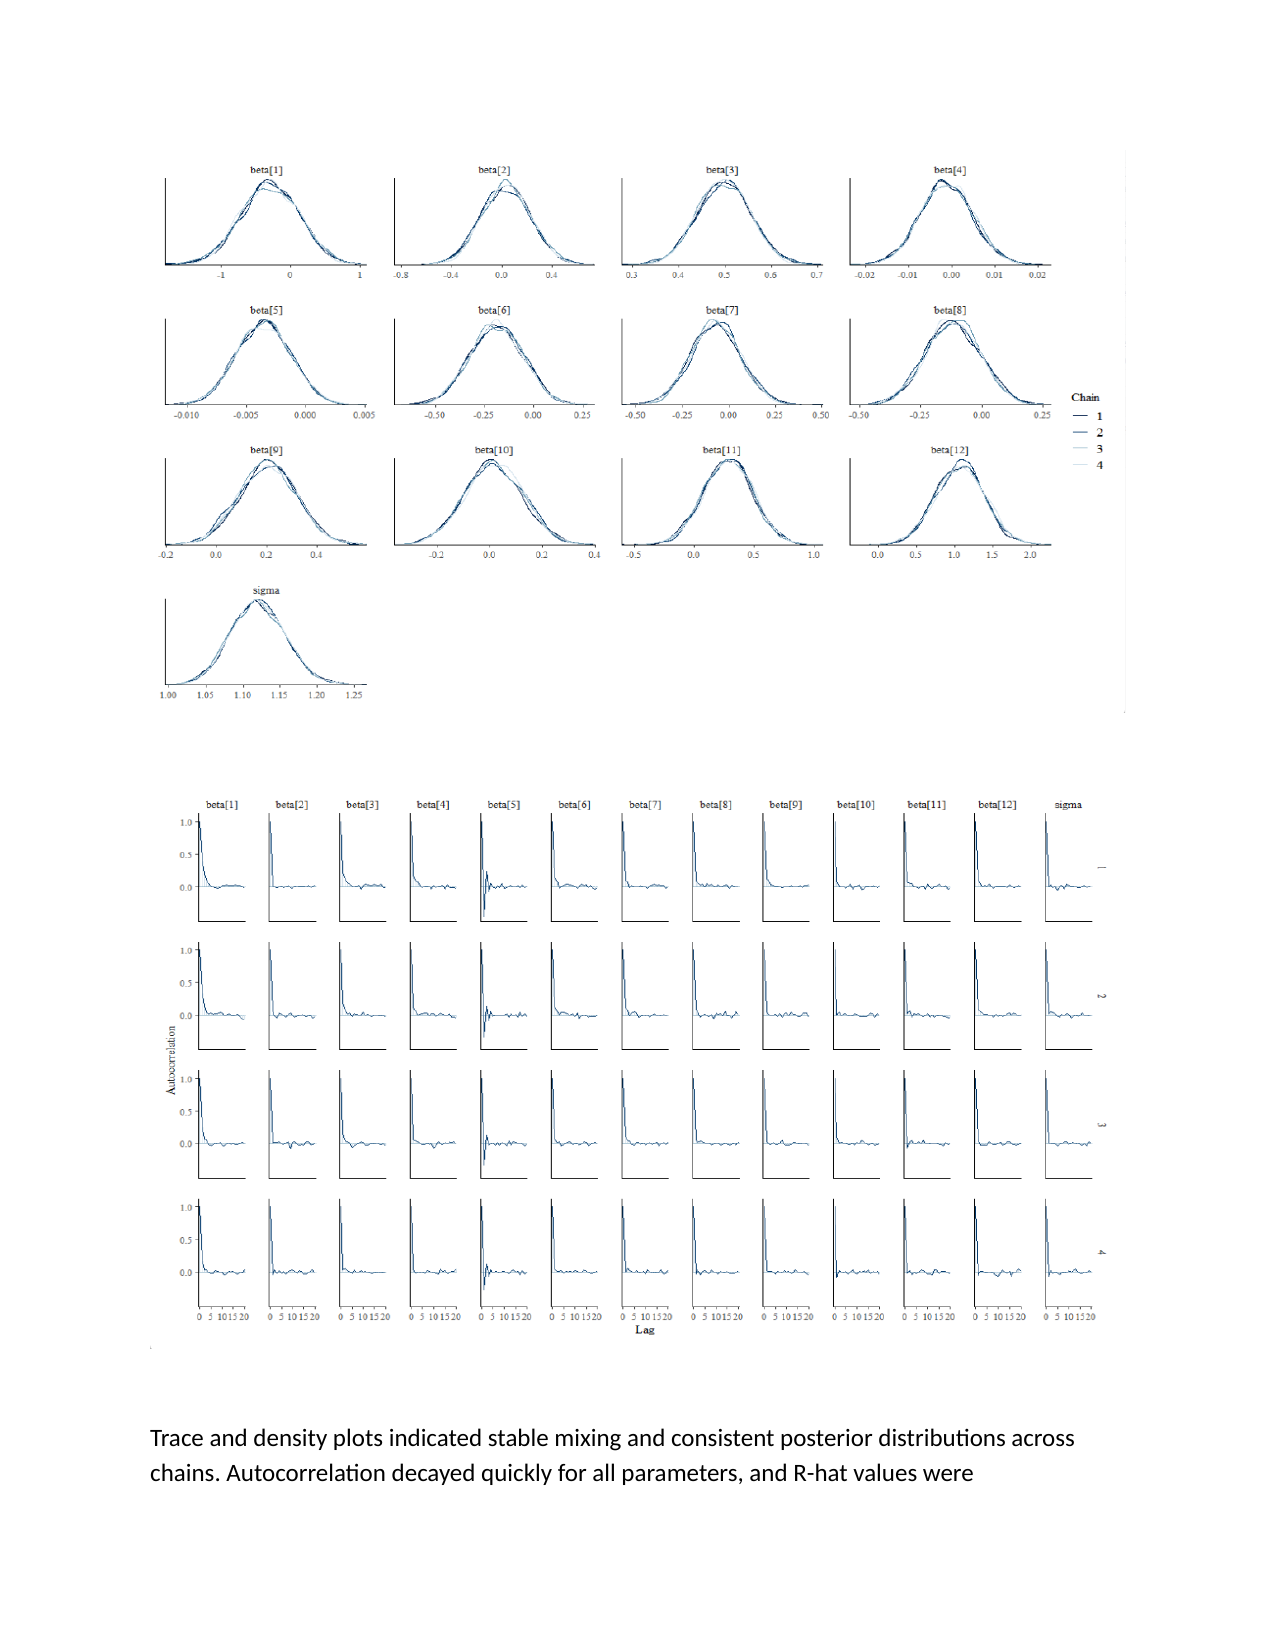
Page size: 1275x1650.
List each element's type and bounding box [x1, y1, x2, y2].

picture [150, 150, 1125, 713]
picture [150, 786, 1125, 1349]
text [150, 1422, 1125, 1487]
